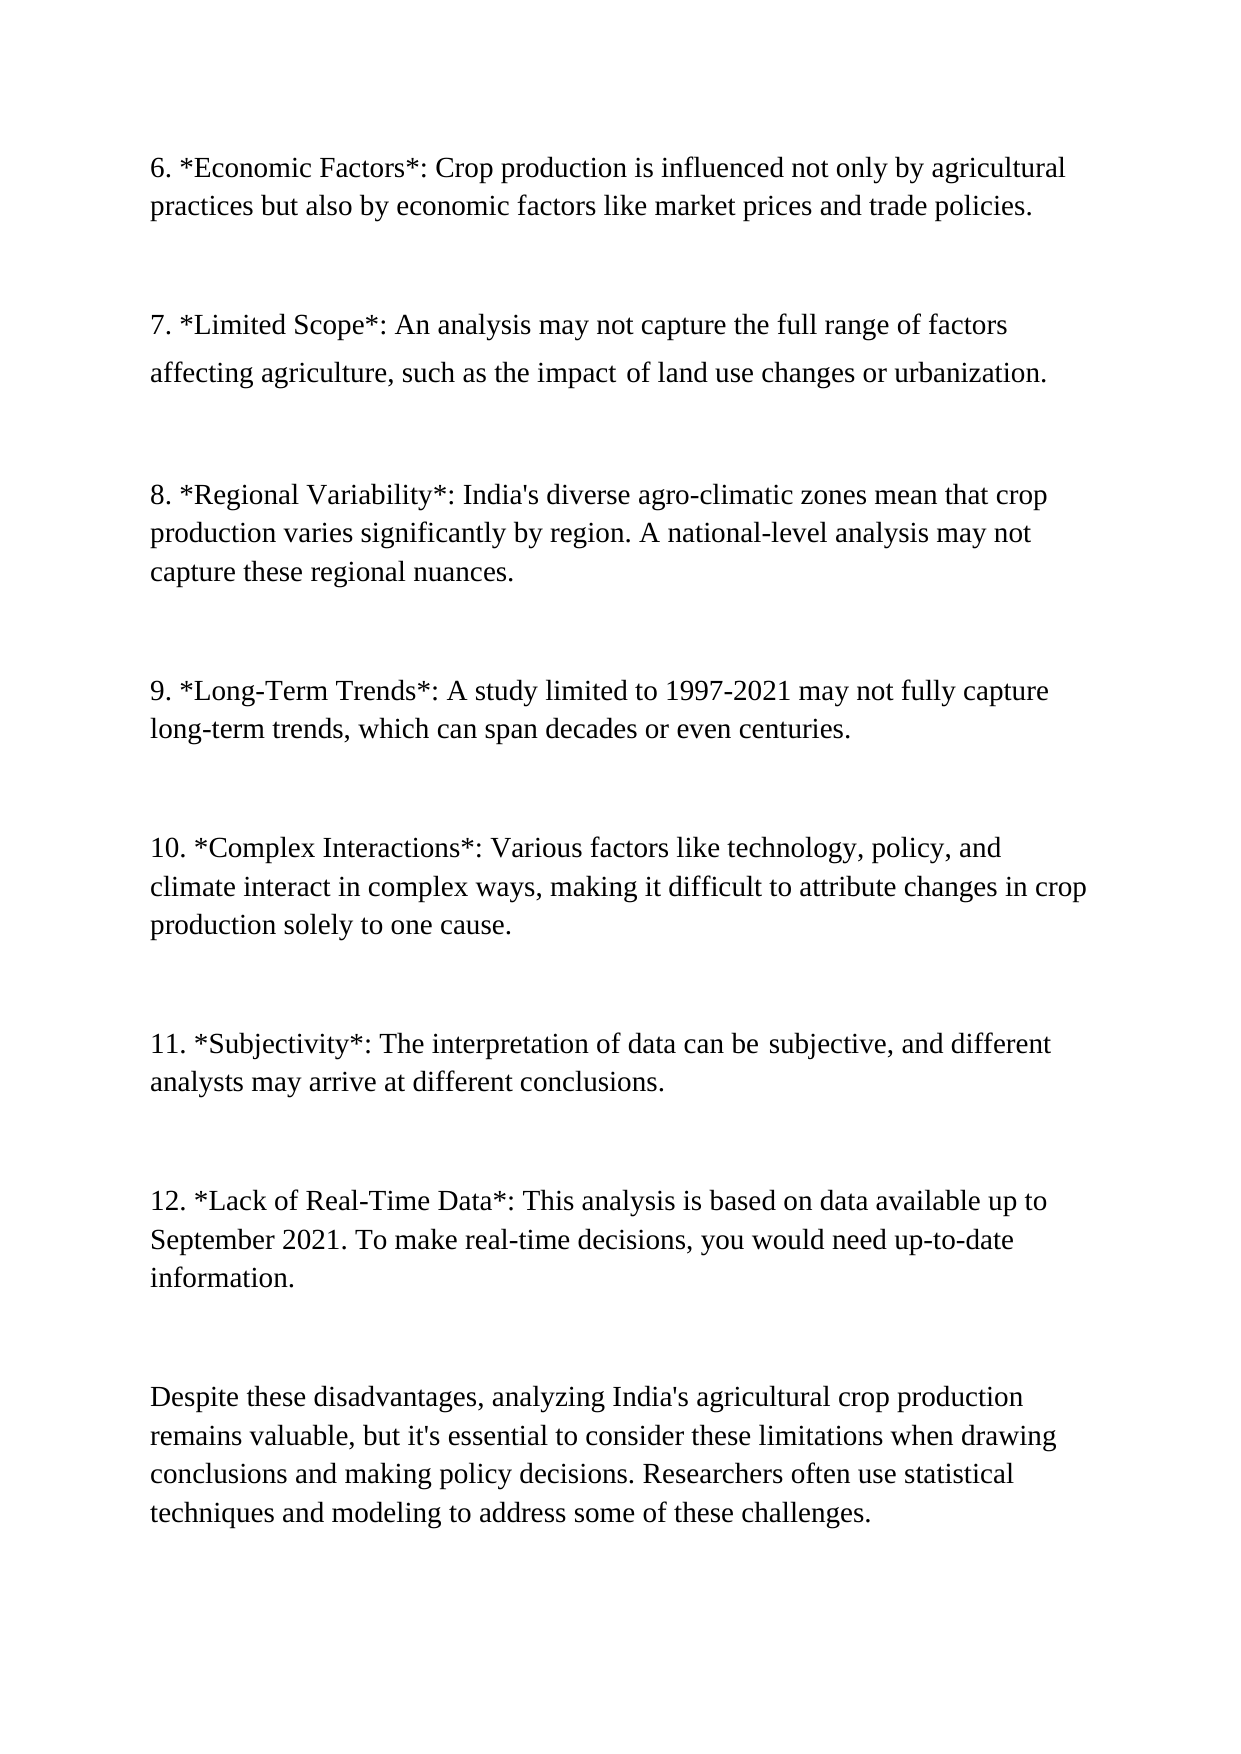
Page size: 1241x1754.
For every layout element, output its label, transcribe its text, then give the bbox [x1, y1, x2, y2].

text 8. *Regional Variability*: India's diverse agro-climatic zones mean that crop production varies significantly by region. A national-level analysis may not capture these regional nuances. [150, 477, 1090, 588]
text 11. *Subjectivity*: The interpretation of data can be subjective, and different analysts may arrive at different conclusions. [150, 1026, 1090, 1098]
text 12. *Lack of Real-Time Data*: This analysis is based on data available up to September 2021. To make real-time decisions, you would need up-to-date information. [150, 1183, 1090, 1294]
text 7. *Limited Scope*: An analysis may not capture the full range of factors affecting agriculture, such as the impact of land use changes or urbanization. [150, 307, 1090, 390]
text Despite these disadvantages, analyzing India's agricultural crop production remains valuable, but it's essential to consider these limitations when drawing conclusions and making policy decisions. Researchers often use statistical techniques and modeling to address some of these challenges. [150, 1379, 1090, 1528]
text 10. *Complex Interactions*: Various factors like technology, policy, and climate interact in complex ways, making it difficult to attribute changes in crop production solely to one cause. [150, 830, 1090, 941]
text 6. *Economic Factors*: Crop production is influenced not only by agricultural practices but also by economic factors like market prices and trade policies. [150, 150, 1090, 222]
text 9. *Long-Term Trends*: A study limited to 1997-2021 may not fully capture long-term trends, which can span decades or even centuries. [150, 673, 1090, 745]
